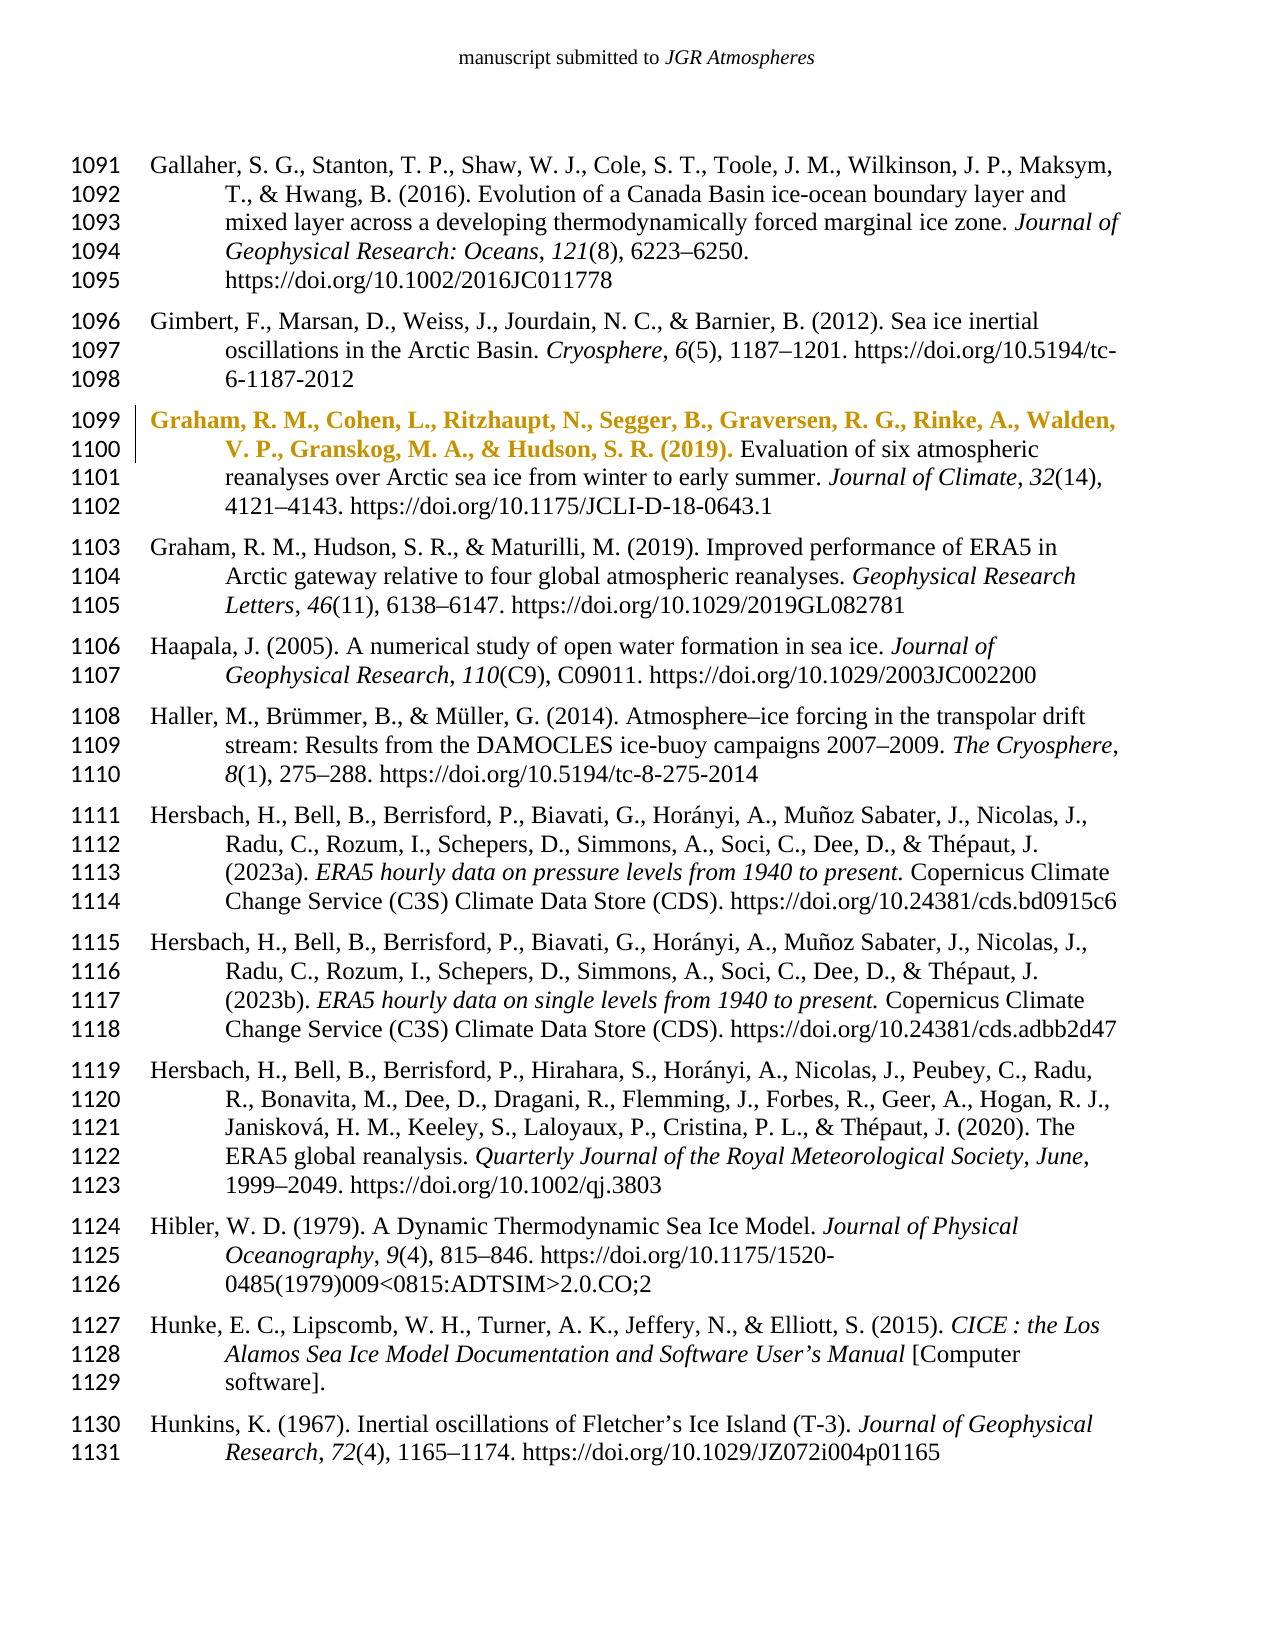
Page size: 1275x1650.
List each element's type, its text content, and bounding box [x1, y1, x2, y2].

text Hibler, W. D. (1979). A Dynamic Thermodynamic Sea Ice Model. Journal of Physical Oceanography, 9(4), 815–846. https://doi.org/10.1175/1520-0485(1979)009<0815:ADTSIM>2.0.CO;2 [150, 1211, 1125, 1297]
text Haller, M., Brümmer, B., & Müller, G. (2014). Atmosphere–ice forcing in the transpolar drift stream: Results from the DAMOCLES ice-buoy campaigns 2007–2009. The Cryosphere, 8(1), 275–288. https://doi.org/10.5194/tc-8-275-2014 [150, 701, 1125, 787]
text Hunke, E. C., Lipscomb, W. H., Turner, A. K., Jeffery, N., & Elliott, S. (2015). CICE : the Los Alamos Sea Ice Model Documentation and Software User’s Manual [Computer software]. [150, 1310, 1125, 1396]
text Graham, R. M., Hudson, S. R., & Maturilli, M. (2019). Improved performance of ERA5 in Arctic gateway relative to four global atmospheric reanalyses. Geophysical Research Letters, 46(11), 6138–6147. https://doi.org/10.1029/2019GL082781 [150, 532, 1125, 619]
text Hersbach, H., Bell, B., Berrisford, P., Biavati, G., Horányi, A., Muñoz Sabater, J., Nicolas, J., Radu, C., Rozum, I., Schepers, D., Simmons, A., Soci, C., Dee, D., & Thépaut, J. (2023b). ERA5 hourly data on single levels from 1940 to present. Copernicus Climate Change Service (C3S) Climate Data Store (CDS). https://doi.org/10.24381/cds.adbb2d47 [150, 927, 1125, 1042]
text Hunkins, K. (1967). Inertial oscillations of Fletcher’s Ice Island (T-3). Journal of Geophysical Research, 72(4), 1165–1174. https://doi.org/10.1029/JZ072i004p01165 [150, 1409, 1125, 1466]
text Hersbach, H., Bell, B., Berrisford, P., Biavati, G., Horányi, A., Muñoz Sabater, J., Nicolas, J., Radu, C., Rozum, I., Schepers, D., Simmons, A., Soci, C., Dee, D., & Thépaut, J. (2023a). ERA5 hourly data on pressure levels from 1940 to present. Copernicus Climate Change Service (C3S) Climate Data Store (CDS). https://doi.org/10.24381/cds.bd0915c6 [150, 800, 1125, 915]
text Gallaher, S. G., Stanton, T. P., Shaw, W. J., Cole, S. T., Toole, J. M., Wilkinson, J. P., Maksym, T., & Hwang, B. (2016). Evolution of a Canada Basin ice‐ocean boundary layer and mixed layer across a developing thermodynamically forced marginal ice zone. Journal of Geophysical Research: Oceans, 121(8), 6223–6250. https://doi.org/10.1002/2016JC011778 [150, 150, 1125, 294]
text Hersbach, H., Bell, B., Berrisford, P., Hirahara, S., Horányi, A., Nicolas, J., Peubey, C., Radu, R., Bonavita, M., Dee, D., Dragani, R., Flemming, J., Forbes, R., Geer, A., Hogan, R. J., Janisková, H. M., Keeley, S., Laloyaux, P., Cristina, P. L., & Thépaut, J. (2020). The ERA5 global reanalysis. Quarterly Journal of the Royal Meteorological Society, June, 1999–2049. https://doi.org/10.1002/qj.3803 [150, 1055, 1125, 1199]
text Graham, R. M., Cohen, L., Ritzhaupt, N., Segger, B., Graversen, R. G., Rinke, A., Walden, V. P., Granskog, M. A., & Hudson, S. R. (2019). Evaluation of six atmospheric reanalyses over Arctic sea ice from winter to early summer. Journal of Climate, 32(14), 4121–4143. https://doi.org/10.1175/JCLI-D-18-0643.1 [150, 405, 1125, 520]
text Haapala, J. (2005). A numerical study of open water formation in sea ice. Journal of Geophysical Research, 110(C9), C09011. https://doi.org/10.1029/2003JC002200 [150, 631, 1125, 689]
text Gimbert, F., Marsan, D., Weiss, J., Jourdain, N. C., & Barnier, B. (2012). Sea ice inertial oscillations in the Arctic Basin. Cryosphere, 6(5), 1187–1201. https://doi.org/10.5194/tc-6-1187-2012 [150, 306, 1125, 392]
